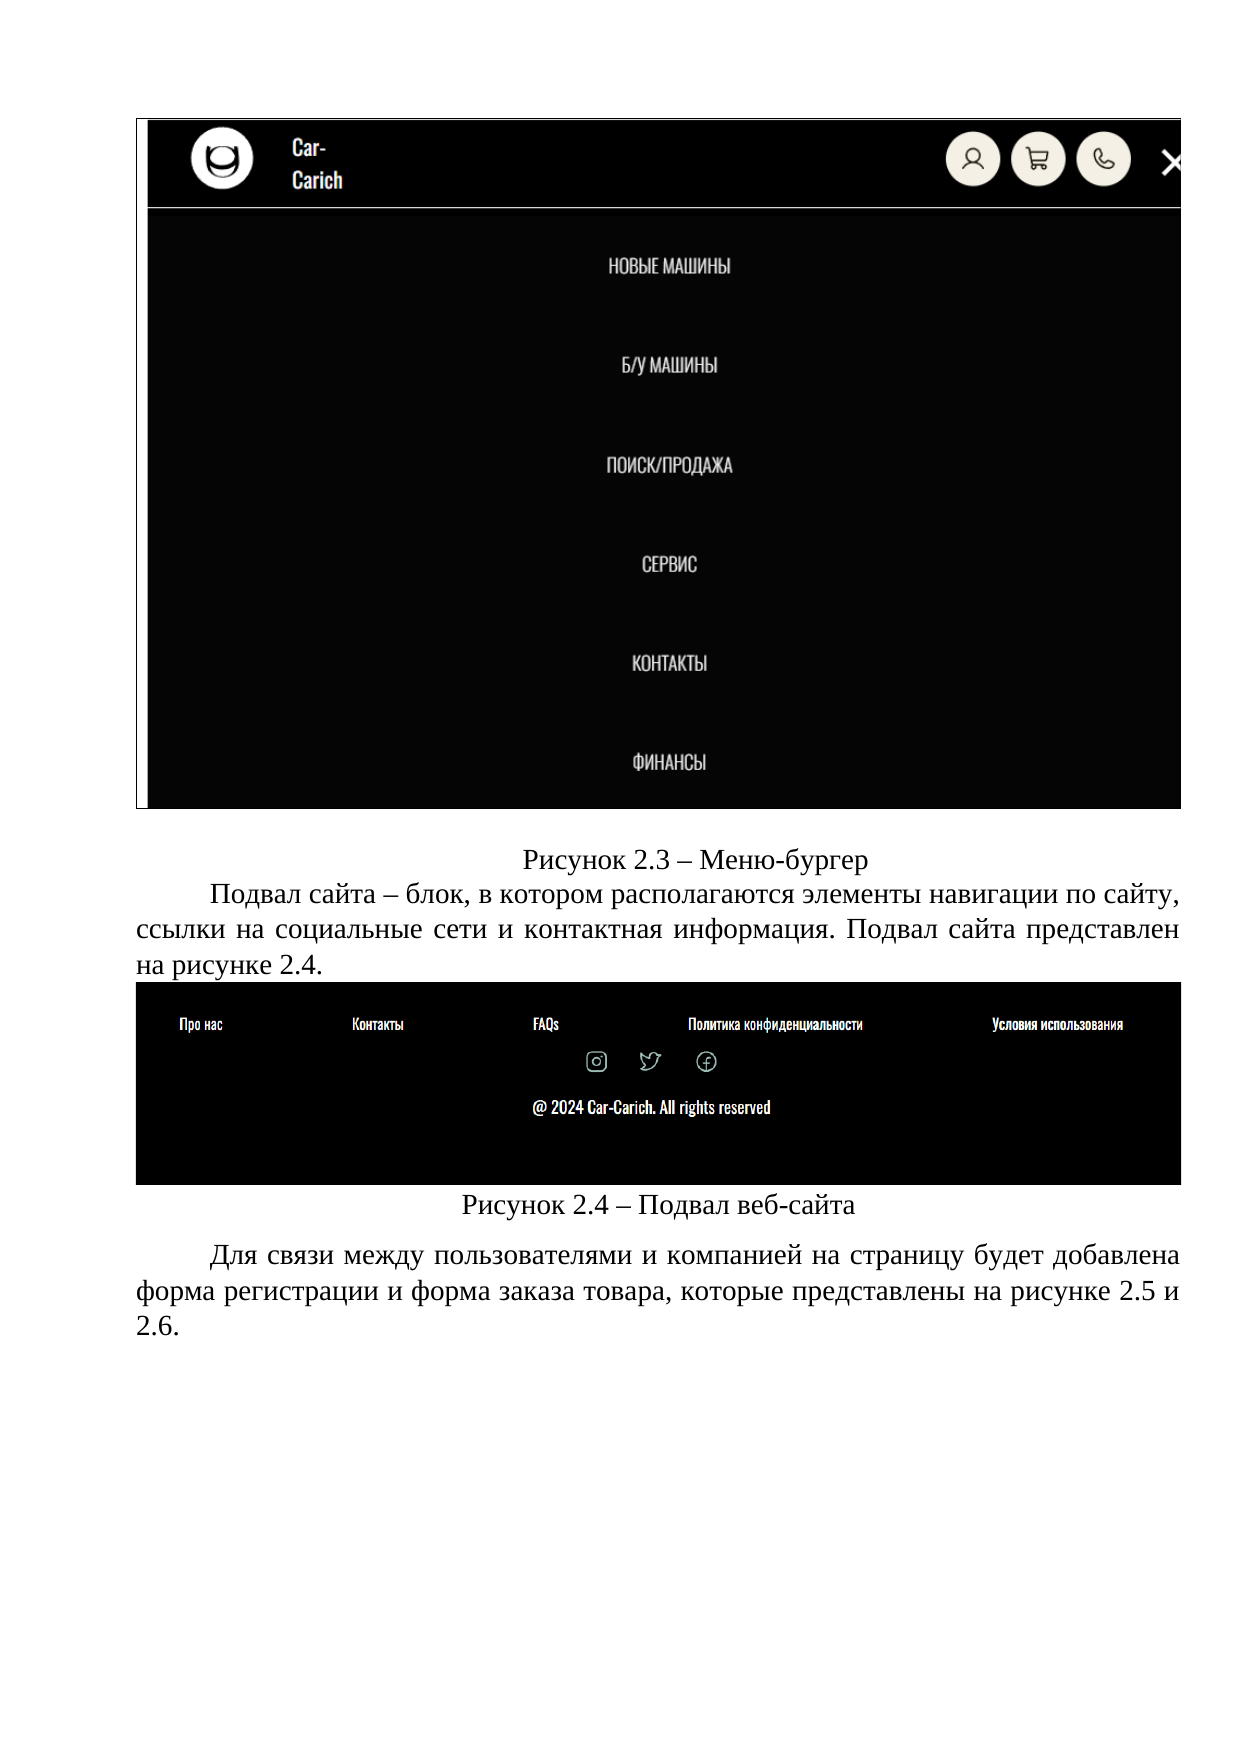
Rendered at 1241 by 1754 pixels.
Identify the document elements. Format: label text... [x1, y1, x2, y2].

text Рисунок 2.4 – Подвал веб-сайта [136, 1187, 1181, 1220]
picture [135, 982, 1182, 1185]
picture [147, 119, 1181, 808]
text Подвал сайта – блок, в котором располагаются элементы навигации по сайту, ссылки на социальные сети и контактная информация. Подвал сайта представлен на рисунке 2.4. [136, 876, 1181, 980]
text Рисунок 2.3 – Меню-бургер [136, 842, 1181, 876]
table_header [137, 119, 147, 808]
text Для связи между пользователями и компанией на страницу будет добавлена форма регистрации и форма заказа товара, которые представлены на рисунке 2.5 и 2.6. [136, 1237, 1181, 1342]
